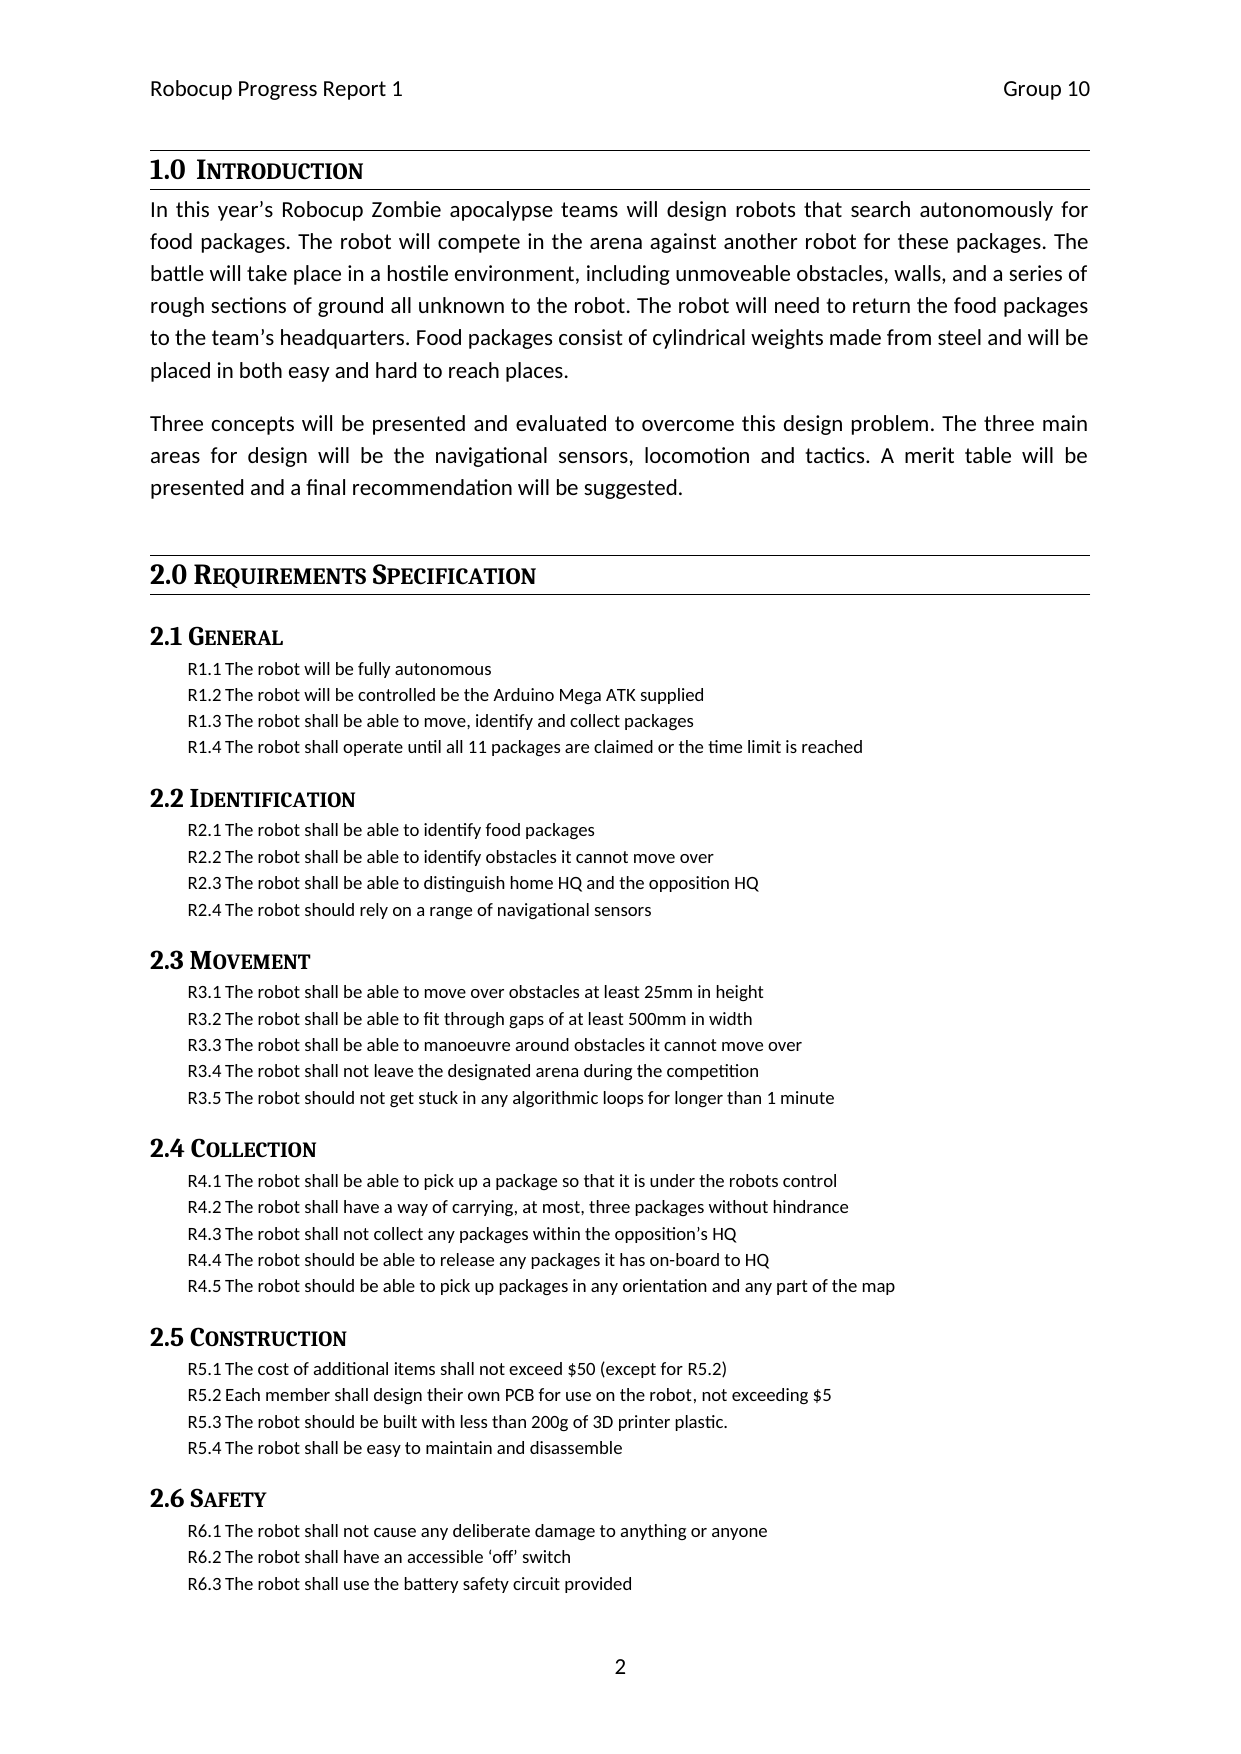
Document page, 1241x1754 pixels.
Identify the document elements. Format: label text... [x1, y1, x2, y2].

subtitle 2.4 Collection [150, 1133, 1090, 1164]
list The robot shall be able to fit through gaps of at least 500mm in width [187, 1007, 1090, 1030]
list The robot will be fully autonomous [187, 657, 1090, 679]
list The robot shall operate until all 11 packages are claimed or the time limit is reached [187, 736, 1090, 759]
list The robot shall be able to pick up a package so that it is under the robots control [187, 1169, 1090, 1192]
list The robot should rely on a range of navigational sensors [187, 898, 1090, 921]
list The robot shall not leave the designated arena during the competition [187, 1060, 1090, 1083]
list The robot should not get stuck in any algorithmic loops for longer than 1 minute [187, 1086, 1090, 1109]
list The robot shall be able to manoeuvre around obstacles it cannot move over [187, 1033, 1090, 1056]
list The robot shall use the battery safety circuit provided [187, 1572, 1090, 1595]
list The robot shall have a way of carrying, at most, three packages without hindrance [187, 1195, 1090, 1218]
list The robot should be able to pick up packages in any orientation and any part of the map [187, 1274, 1090, 1297]
subtitle 2.1 General [150, 621, 1090, 652]
subtitle 2.2 Identification [150, 783, 1090, 814]
list The robot shall have an accessible ‘off’ switch [187, 1546, 1090, 1568]
list The robot shall be able to move, identify and collect packages [187, 709, 1090, 732]
list The robot shall be able to distinguish home HQ and the opposition HQ [187, 871, 1090, 894]
list The robot shall not cause any deliberate damage to anything or anyone [187, 1519, 1090, 1542]
subtitle 2.5 Construction [150, 1322, 1090, 1353]
list Each member shall design their own PCB for use on the robot, not exceeding $5 [187, 1384, 1090, 1407]
list The robot shall be easy to maintain and disassemble [187, 1436, 1090, 1459]
subtitle 2.3 Movement [150, 945, 1090, 976]
list The robot shall not collect any packages within the opposition’s HQ [187, 1222, 1090, 1244]
text Three concepts will be presented and evaluated to overcome this design problem. The three main areas for design will be the navigational sensors, locomotion and tactics. A merit table will be presented and a final recommendation will be suggested. [150, 409, 1090, 501]
list The robot should be able to release any packages it has on-board to HQ [187, 1248, 1090, 1271]
list The robot shall be able to identify food packages [187, 819, 1090, 842]
list The robot shall be able to identify obstacles it cannot move over [187, 845, 1090, 868]
list The robot should be built with less than 200g of 3D printer plastic. [187, 1410, 1090, 1433]
subtitle 2.0 Requirements Specification [150, 556, 1090, 594]
list The cost of additional items shall not exceed $50 (except for R5.2) [187, 1357, 1090, 1380]
subtitle Introduction [150, 151, 1090, 189]
list The robot will be controlled be the Arduino Mega ATK supplied [187, 683, 1090, 706]
subtitle 2.6 Safety [150, 1483, 1090, 1515]
list The robot shall be able to move over obstacles at least 25mm in height [187, 981, 1090, 1003]
text In this year’s Robocup Zombie apocalypse teams will design robots that search autonomously for food packages. The robot will compete in the arena against another robot for these packages. The battle will take place in a hostile environment, including unmoveable obstacles, walls, and a series of rough sections of ground all unknown to the robot. The robot will need to return the food packages to the team’s headquarters. Food packages consist of cylindrical weights made from steel and will be placed in both easy and hard to reach places. [150, 195, 1090, 384]
